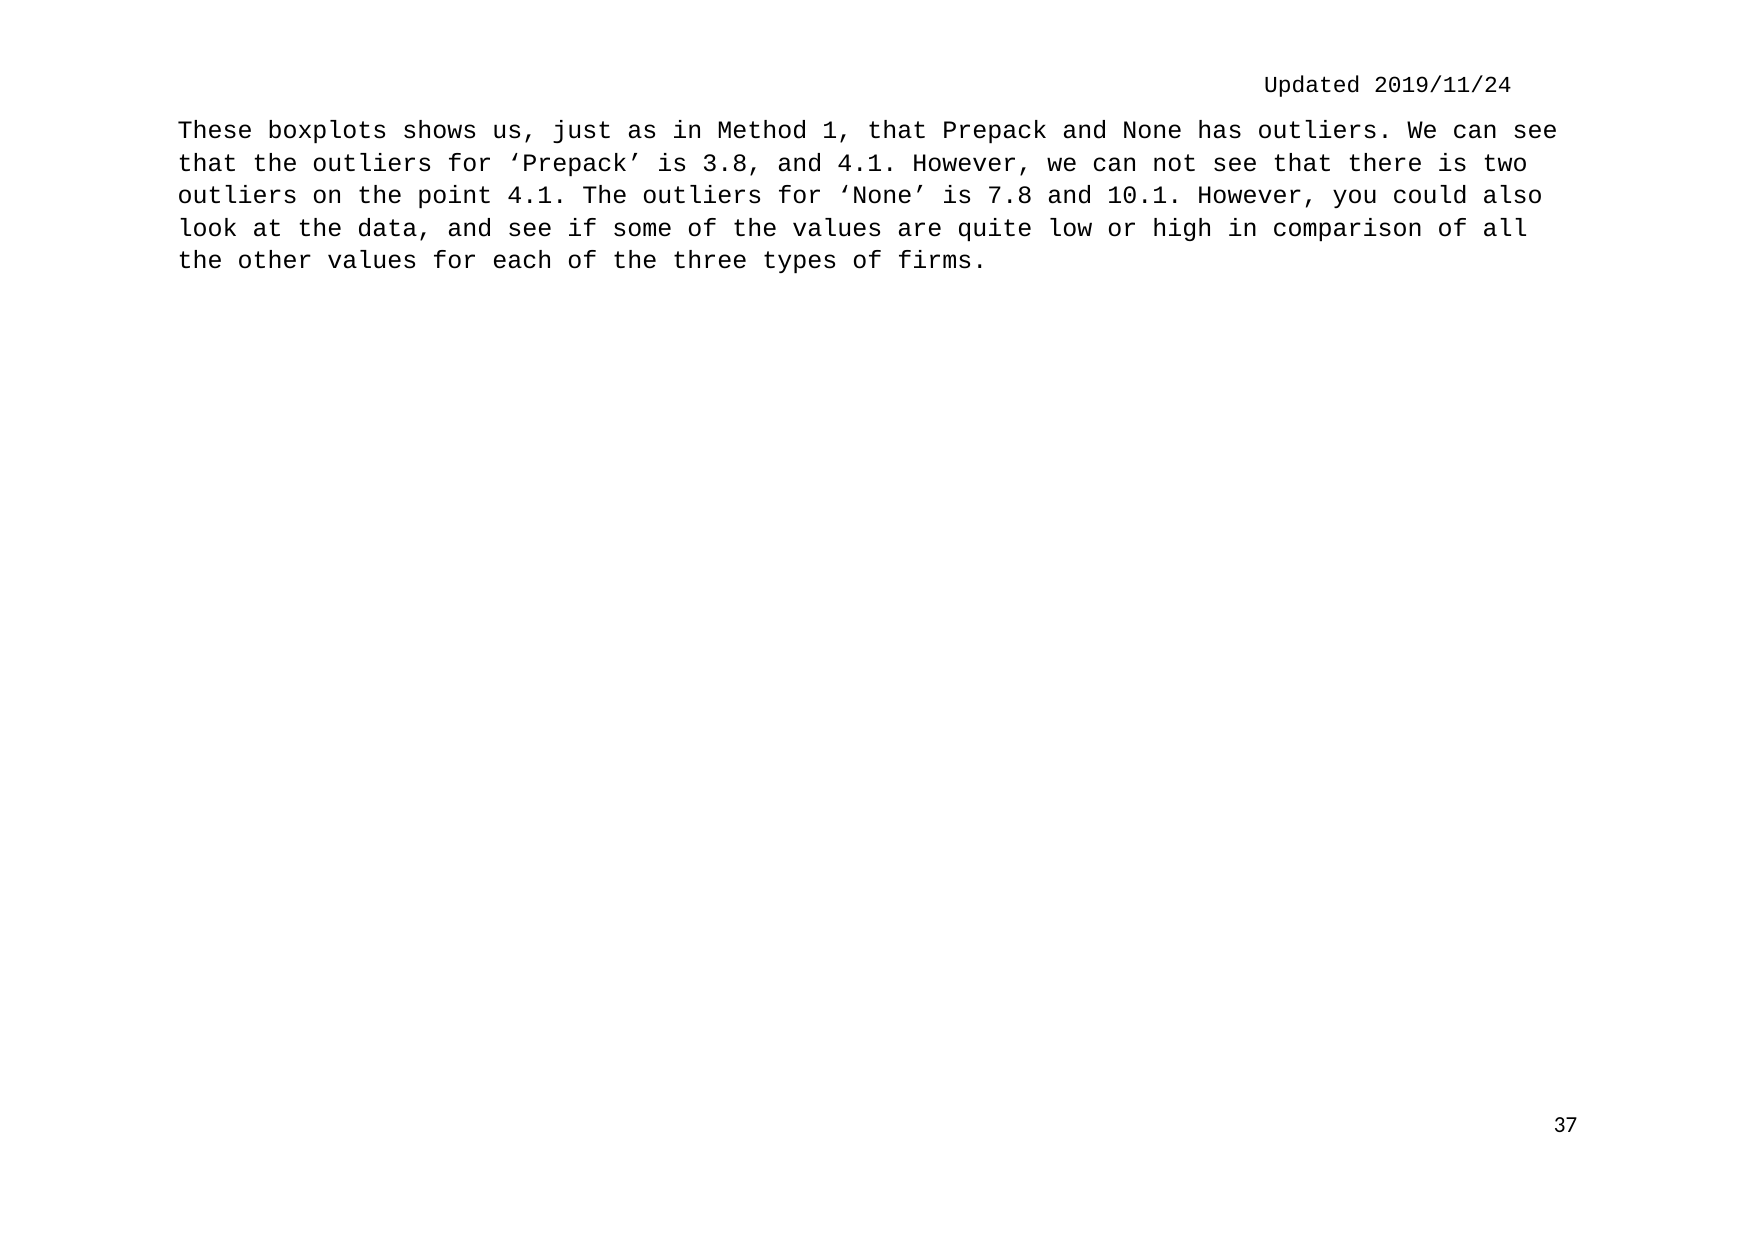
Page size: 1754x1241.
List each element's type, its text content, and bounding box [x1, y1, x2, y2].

text These boxplots shows us, just as in Method 1, that Prepack and None has outliers. We can see that the outliers for ‘Prepack’ is 3.8, and 4.1. However, we can not see that there is two outliers on the point 4.1. The outliers for ‘None’ is 7.8 and 10.1. However, you could also look at the data, and see if some of the values are quite low or high in comparison of all the other values for each of the three types of firms. [177, 118, 1577, 276]
